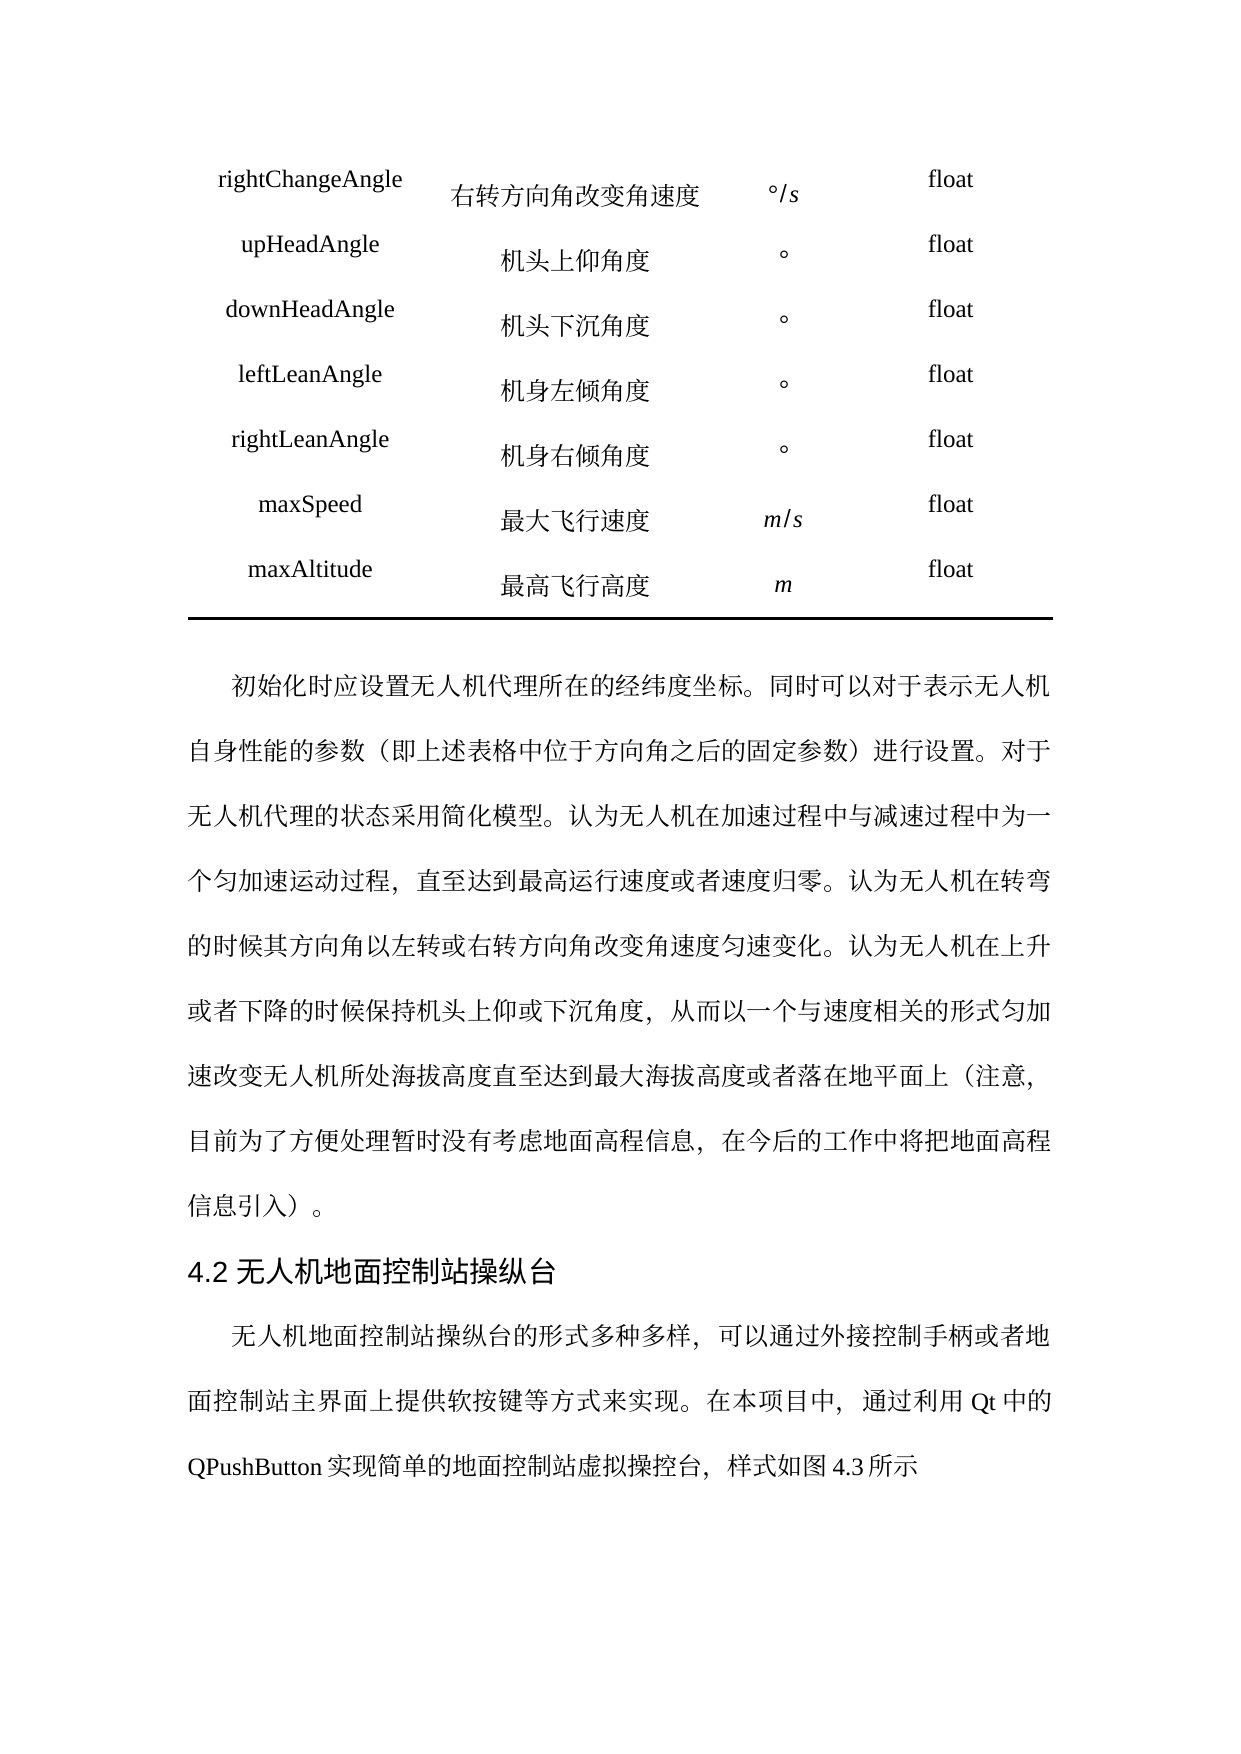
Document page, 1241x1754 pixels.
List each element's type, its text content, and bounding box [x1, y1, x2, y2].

table_cell maxSpeed [188, 487, 432, 552]
table_cell upHeadAngle [188, 227, 432, 292]
table_cell [719, 357, 849, 422]
table_cell 右转方向角改变角速度 [433, 162, 718, 227]
table_cell float [849, 487, 1052, 552]
table_cell rightChangeAngle [188, 162, 432, 227]
table_cell 机头下沉角度 [433, 292, 718, 357]
table_cell 机头上仰角度 [433, 227, 718, 292]
table_cell maxAltitude [188, 552, 432, 617]
table_cell float [849, 357, 1052, 422]
text 无人机地面控制站操纵台的形式多种多样，可以通过外接控制手柄或者地面控制站主界面上提供软按键等方式来实现。在本项目中，通过利用Qt中的QPushButton实现简单的地面控制站虚拟操控台，样式如图4.3所示 [187, 1303, 1053, 1498]
table_cell float [849, 292, 1052, 357]
table_cell 机身右倾角度 [433, 422, 718, 487]
table_cell leftLeanAngle [188, 357, 432, 422]
table_cell [719, 487, 849, 552]
table_cell [719, 552, 849, 617]
table_cell [719, 292, 849, 357]
list 无人机地面控制站操纵台 [187, 1238, 1053, 1303]
table_cell float [849, 162, 1052, 227]
table_cell float [849, 227, 1052, 292]
table_cell float [849, 422, 1052, 487]
table_cell [719, 227, 849, 292]
table_cell [719, 162, 849, 227]
table_cell 最高飞行高度 [433, 552, 718, 617]
table_cell downHeadAngle [188, 292, 432, 357]
table_cell float [849, 552, 1052, 617]
text 初始化时应设置无人机代理所在的经纬度坐标。同时可以对于表示无人机自身性能的参数（即上述表格中位于方向角之后的固定参数）进行设置。对于无人机代理的状态采用简化模型。认为无人机在加速过程中与减速过程中为一个匀加速运动过程，直至达到最高运行速度或者速度归零。认为无人机在转弯的时候其方向角以左转或右转方向角改变角速度匀速变化。认为无人机在上升或者下降的时候保持机头上仰或下沉角度，从而以一个与速度相关的形式匀加速改变无人机所处海拔高度直至达到最大海拔高度或者落在地平面上（注意，目前为了方便处理暂时没有考虑地面高程信息，在今后的工作中将把地面高程信息引入）。 [187, 653, 1053, 1238]
table_cell rightLeanAngle [188, 422, 432, 487]
table_cell 机身左倾角度 [433, 357, 718, 422]
table_cell [719, 422, 849, 487]
table_cell 最大飞行速度 [433, 487, 718, 552]
